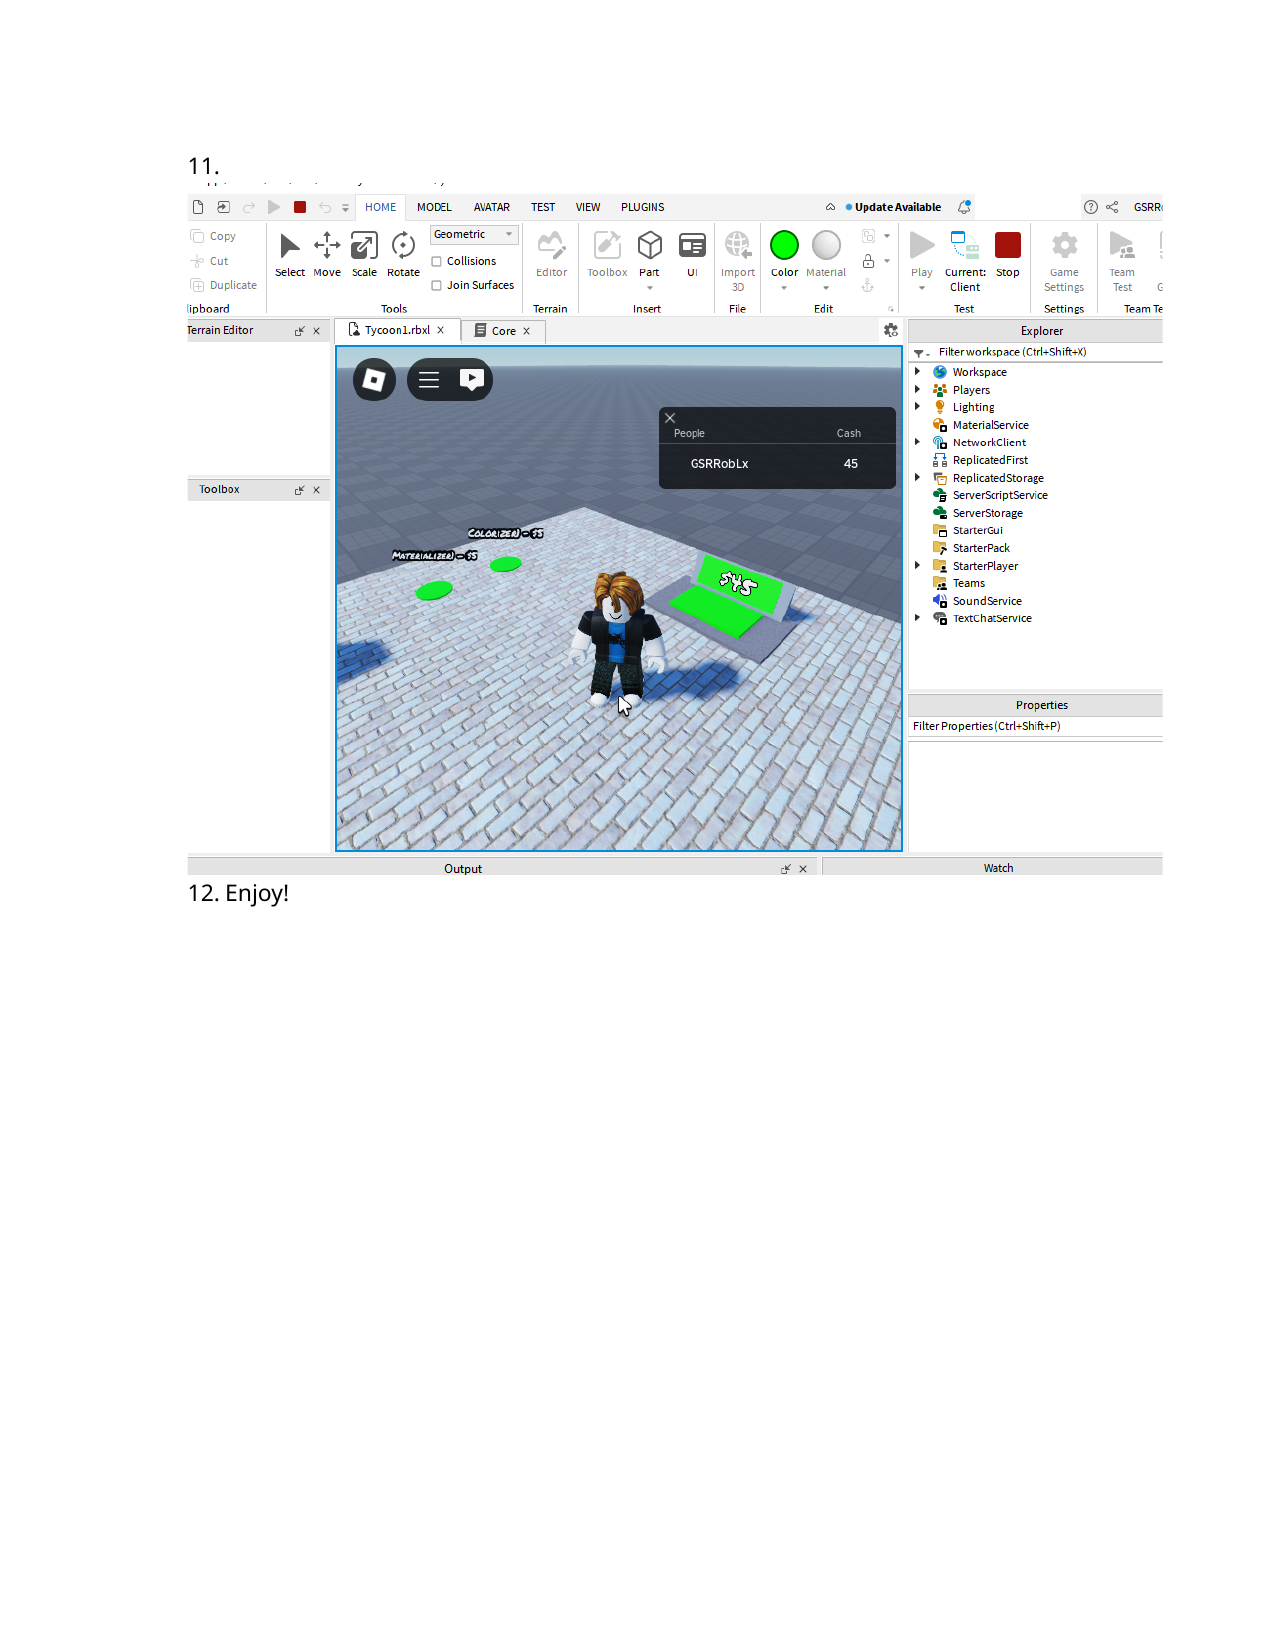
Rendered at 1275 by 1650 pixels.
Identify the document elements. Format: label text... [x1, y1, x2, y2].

picture [187, 183, 1163, 875]
list Enjoy! [187, 877, 1125, 908]
